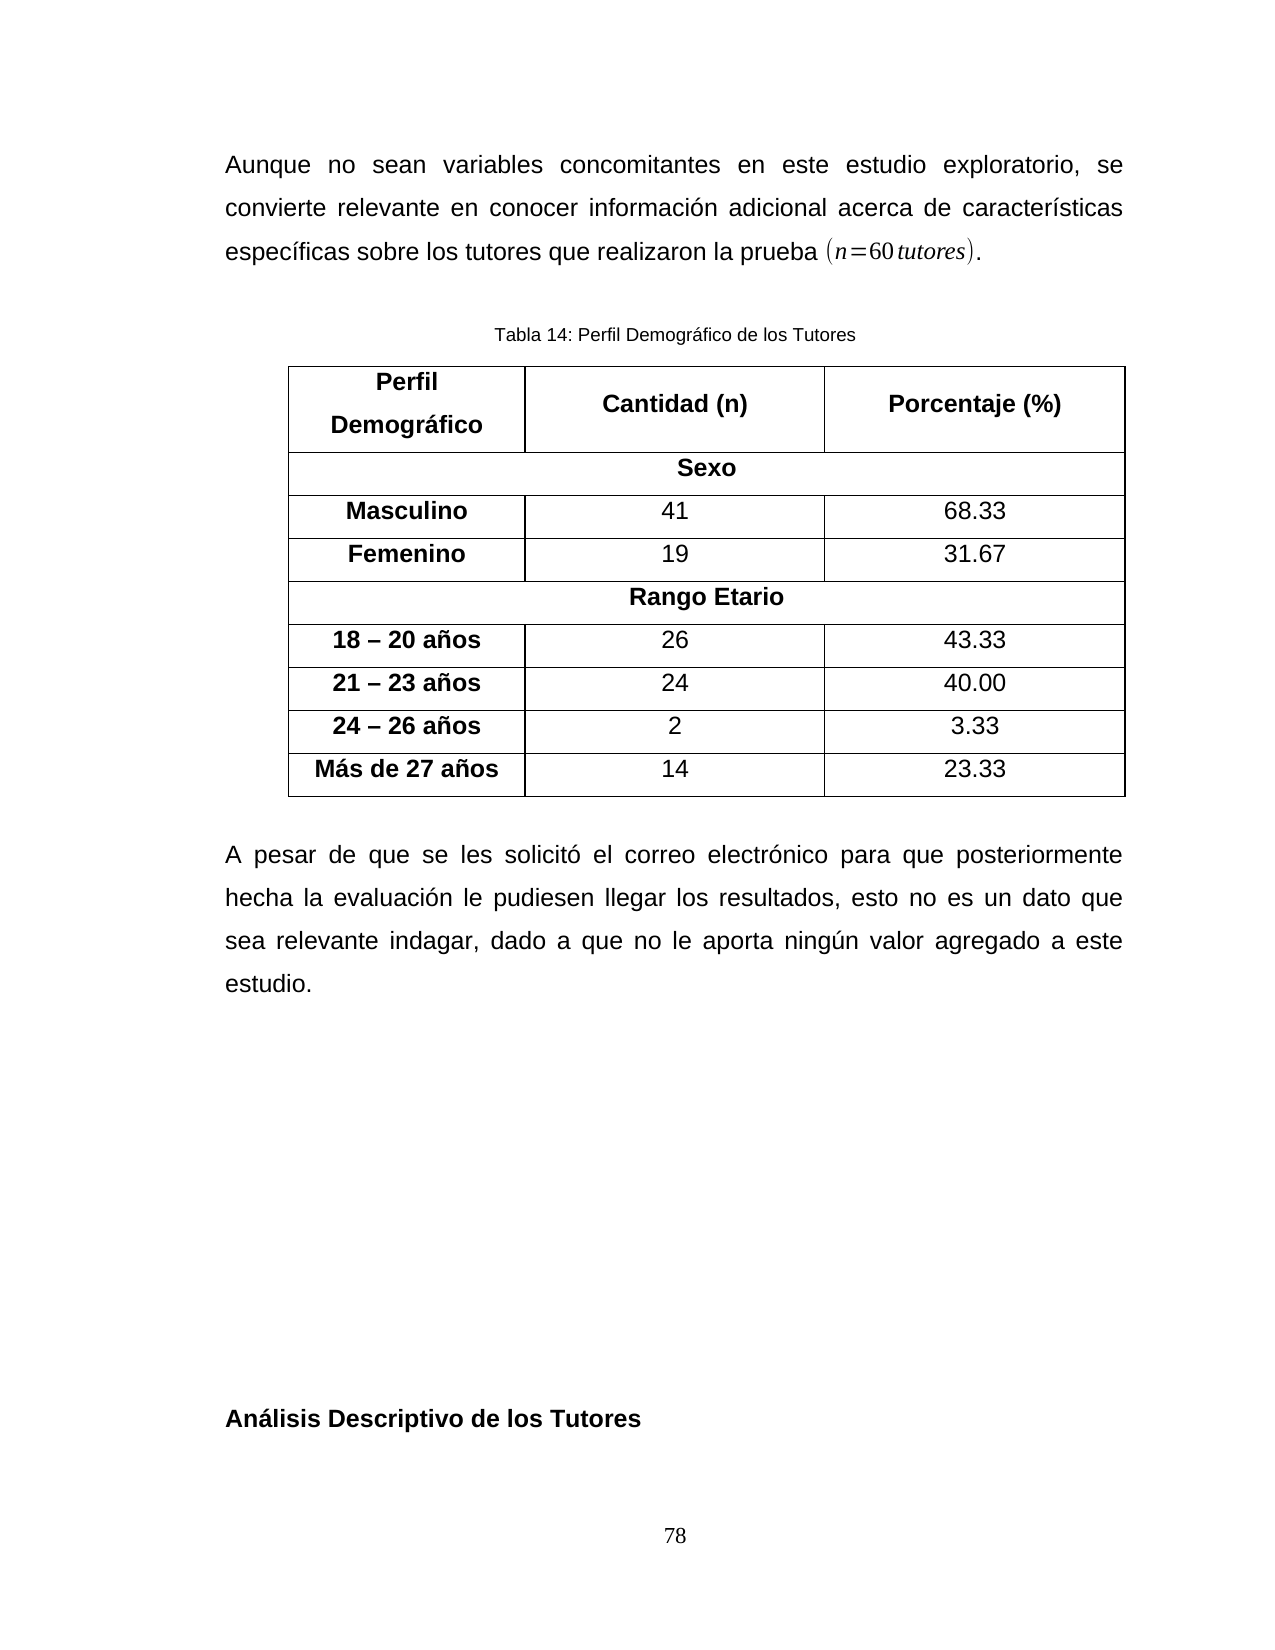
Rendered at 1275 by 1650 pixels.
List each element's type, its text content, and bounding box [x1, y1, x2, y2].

table_cell Masculino [289, 496, 524, 538]
table_cell 26 [526, 625, 824, 667]
table_cell 43.33 [825, 625, 1124, 667]
table_cell 40.00 [825, 668, 1124, 710]
table_cell Femenino [289, 539, 524, 581]
table_cell 21 – 23 años [289, 668, 524, 710]
table_cell 41 [526, 496, 824, 538]
text Tabla 14: Perfil Demográfico de los Tutores [225, 324, 1125, 345]
table_header Cantidad (n) [526, 367, 824, 452]
table_cell Sexo [289, 453, 1124, 495]
table_header Perfil Demográfico [289, 367, 524, 452]
table_cell 19 [526, 539, 824, 581]
table_cell 68.33 [825, 496, 1124, 538]
table_cell Más de 27 años [289, 754, 524, 796]
table_cell Rango Etario [289, 582, 1124, 624]
text Aunque no sean variables concomitantes en este estudio exploratorio, se convierte relevante en conocer información adicional acerca de características específicas sobre los tutores que realizaron la prueba . [225, 150, 1125, 266]
subtitle Análisis Descriptivo de los Tutores [225, 1404, 1125, 1433]
table_cell 31.67 [825, 539, 1124, 581]
table_header Porcentaje (%) [825, 367, 1124, 452]
table_cell 2 [526, 711, 824, 753]
table_cell 14 [526, 754, 824, 796]
table_cell 23.33 [825, 754, 1124, 796]
table_cell 24 – 26 años [289, 711, 524, 753]
table_cell 24 [526, 668, 824, 710]
text A pesar de que se les solicitó el correo electrónico para que posteriormente hecha la evaluación le pudiesen llegar los resultados, esto no es un dato que sea relevante indagar, dado a que no le aporta ningún valor agregado a este estudio. [225, 840, 1125, 998]
table_cell 18 – 20 años [289, 625, 524, 667]
table_cell 3.33 [825, 711, 1124, 753]
